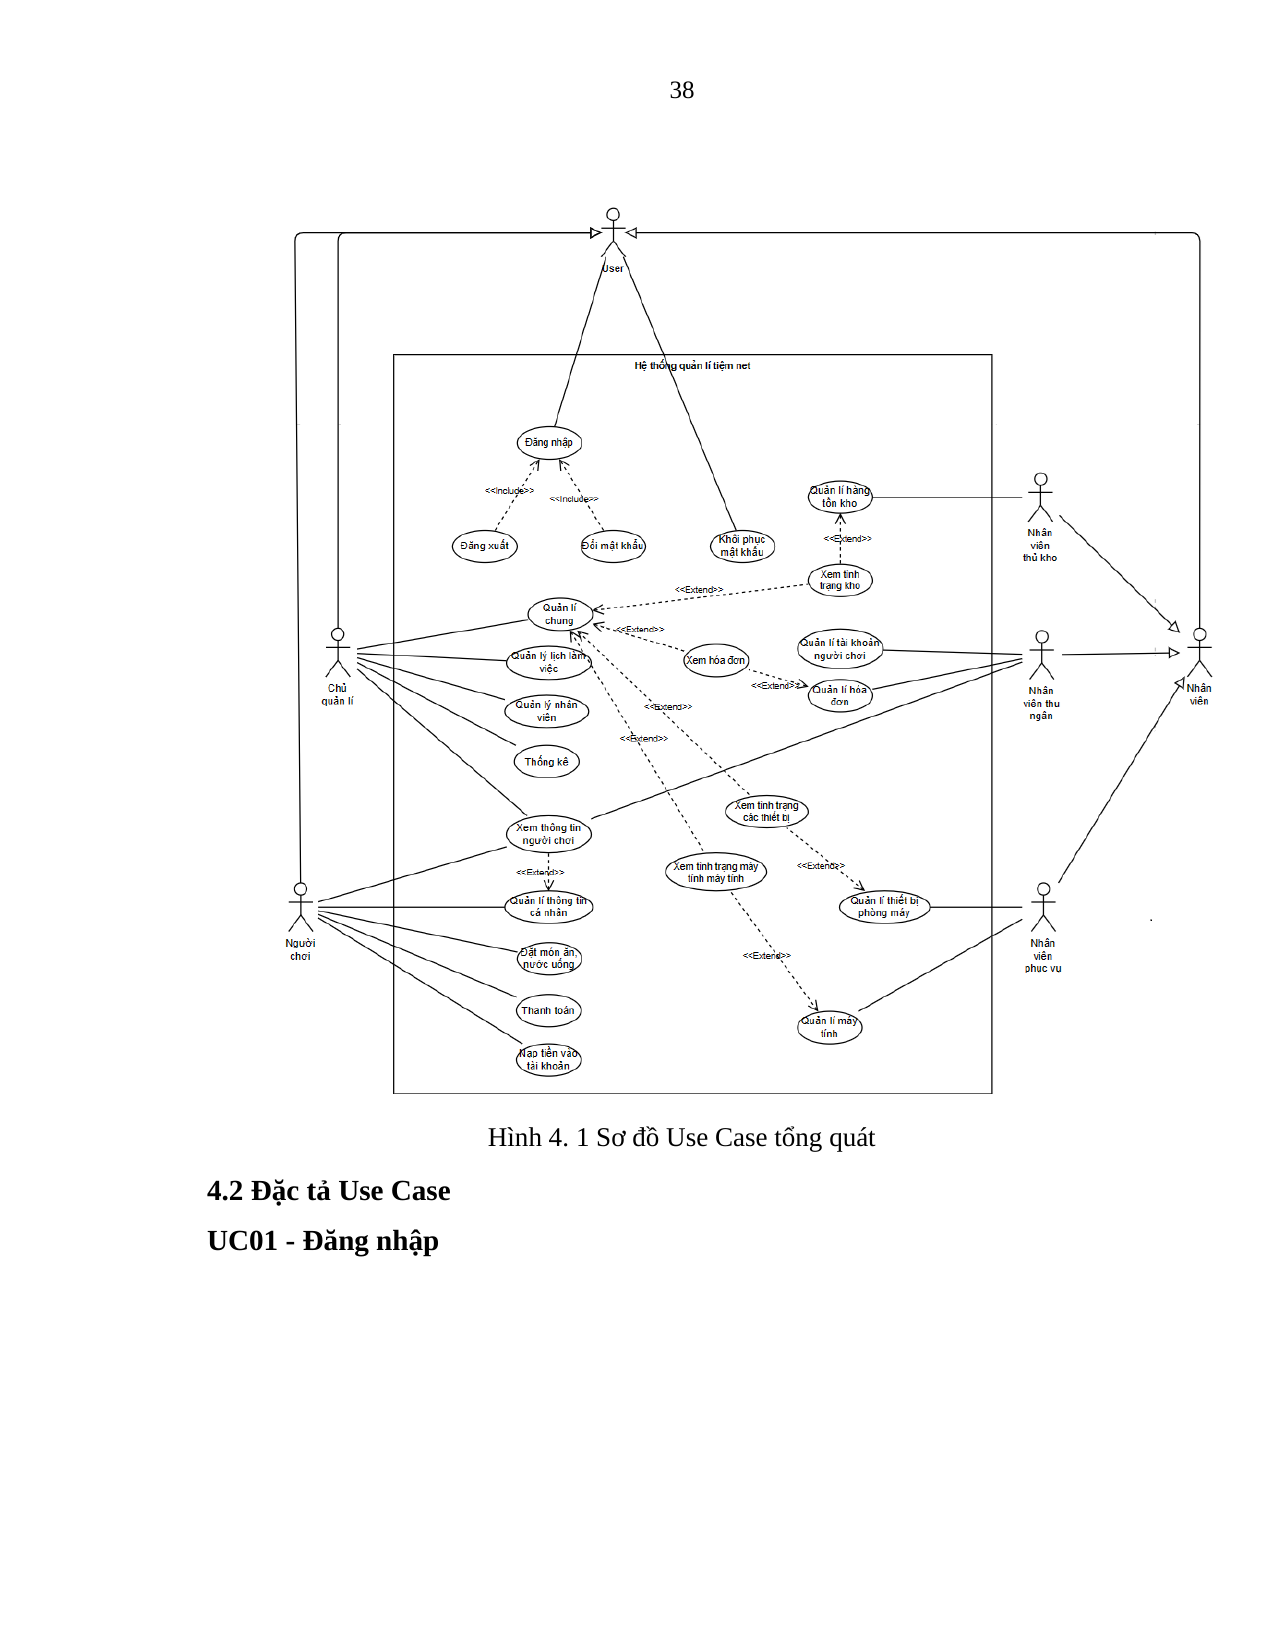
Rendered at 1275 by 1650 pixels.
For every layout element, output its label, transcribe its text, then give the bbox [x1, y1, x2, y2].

text UC01 - Đăng nhập [207, 1223, 1157, 1257]
picture [281, 206, 1231, 1106]
text Hình 4. 1 Sơ đồ Use Case tổng quát [207, 1121, 1157, 1152]
text 4.2 Đặc tả Use Case [207, 1173, 1157, 1207]
